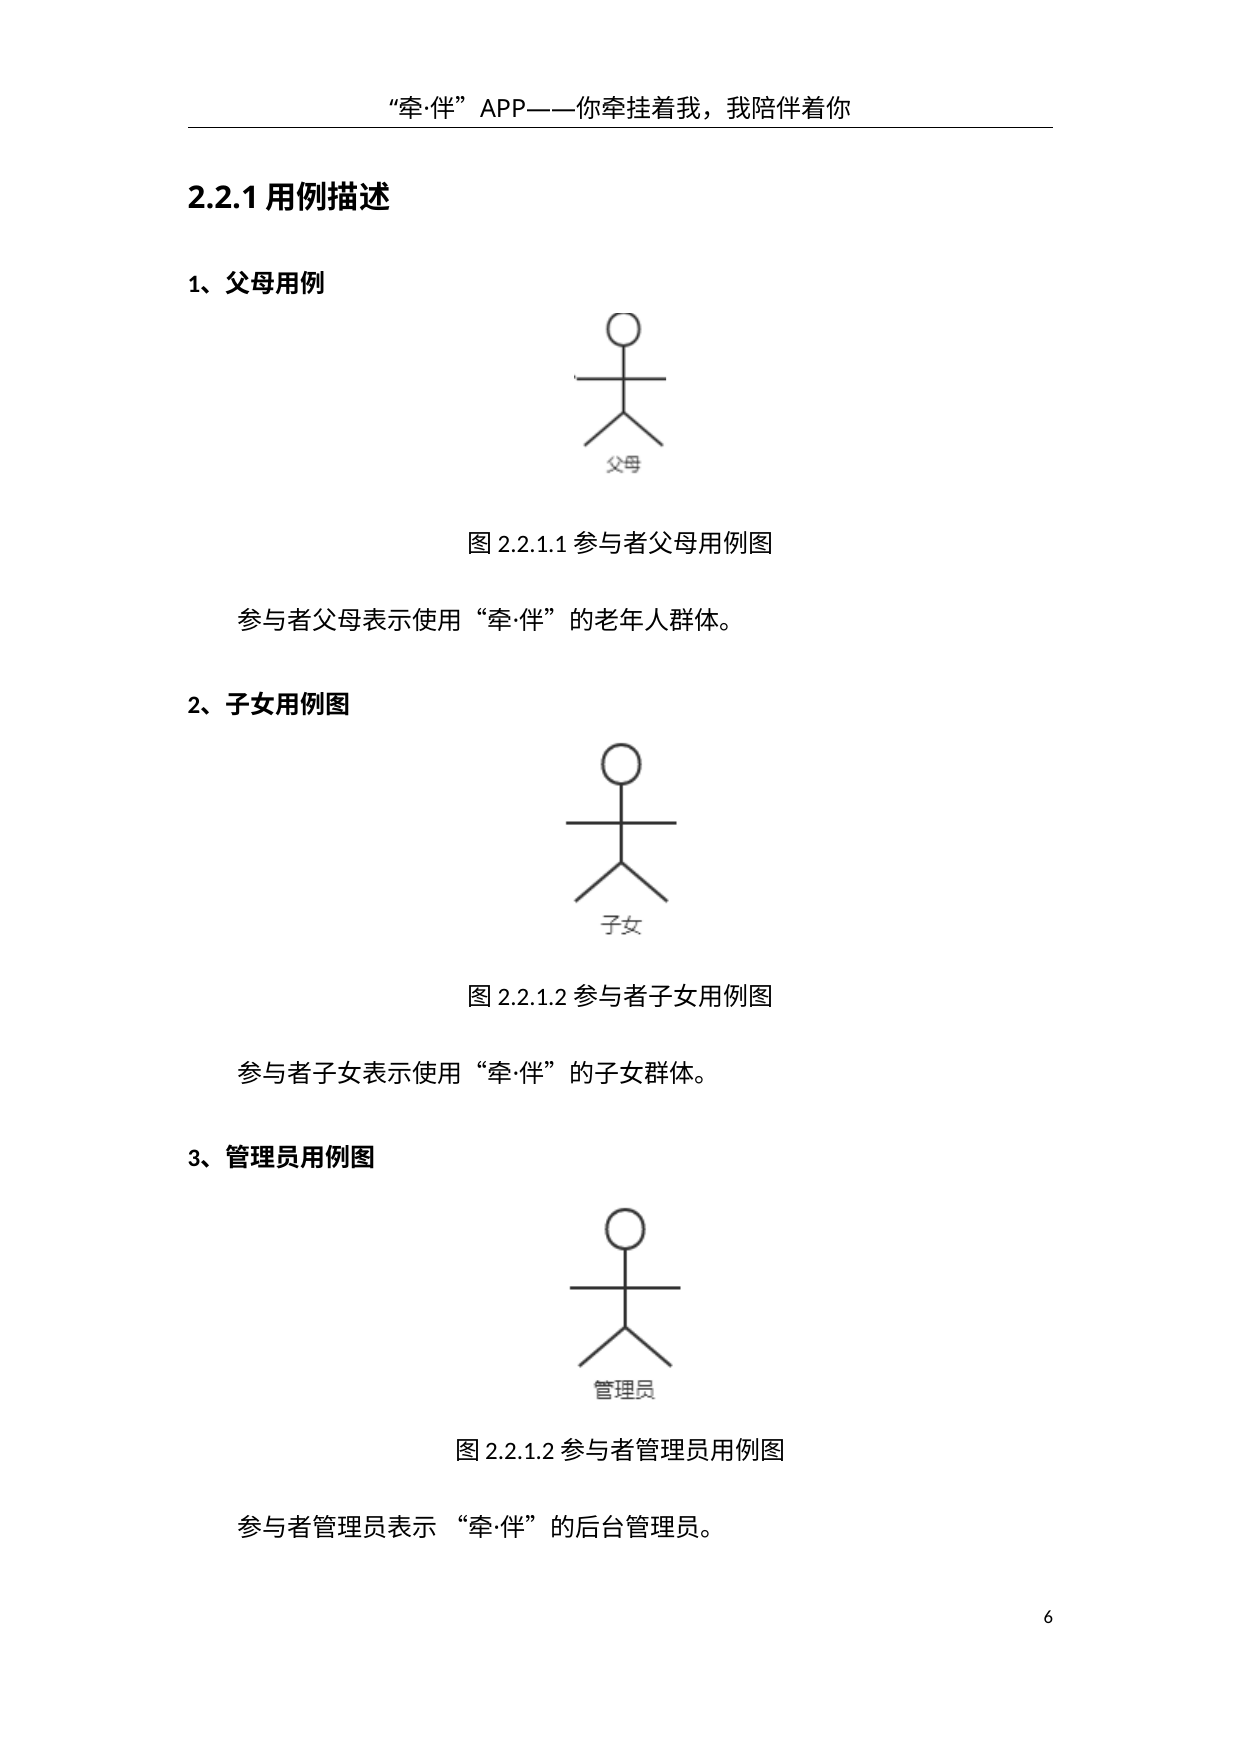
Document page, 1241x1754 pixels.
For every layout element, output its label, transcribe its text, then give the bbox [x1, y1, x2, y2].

text 参与者父母表示使用“牵·伴”的老年人群体。 [187, 586, 1053, 651]
text 3、管理员用例图 [187, 1123, 1053, 1188]
picture [574, 313, 667, 478]
picture [550, 734, 691, 955]
text 图2.2.1.2 参与者子女用例图 [187, 962, 1053, 1027]
text 图2.2.1.2 参与者管理员用例图 [187, 1416, 1053, 1481]
text 参与者管理员表示 “牵·伴”的后台管理员。 [187, 1493, 1053, 1558]
text 2.2.1用例描述 [187, 163, 1053, 228]
text 图2.2.1.1 参与者父母用例图 [187, 509, 1053, 574]
text 参与者子女表示使用“牵·伴”的子女群体。 [187, 1039, 1053, 1104]
picture [546, 1188, 695, 1415]
text 2、子女用例图 [187, 670, 1053, 735]
text 1、父母用例 [187, 249, 1053, 314]
